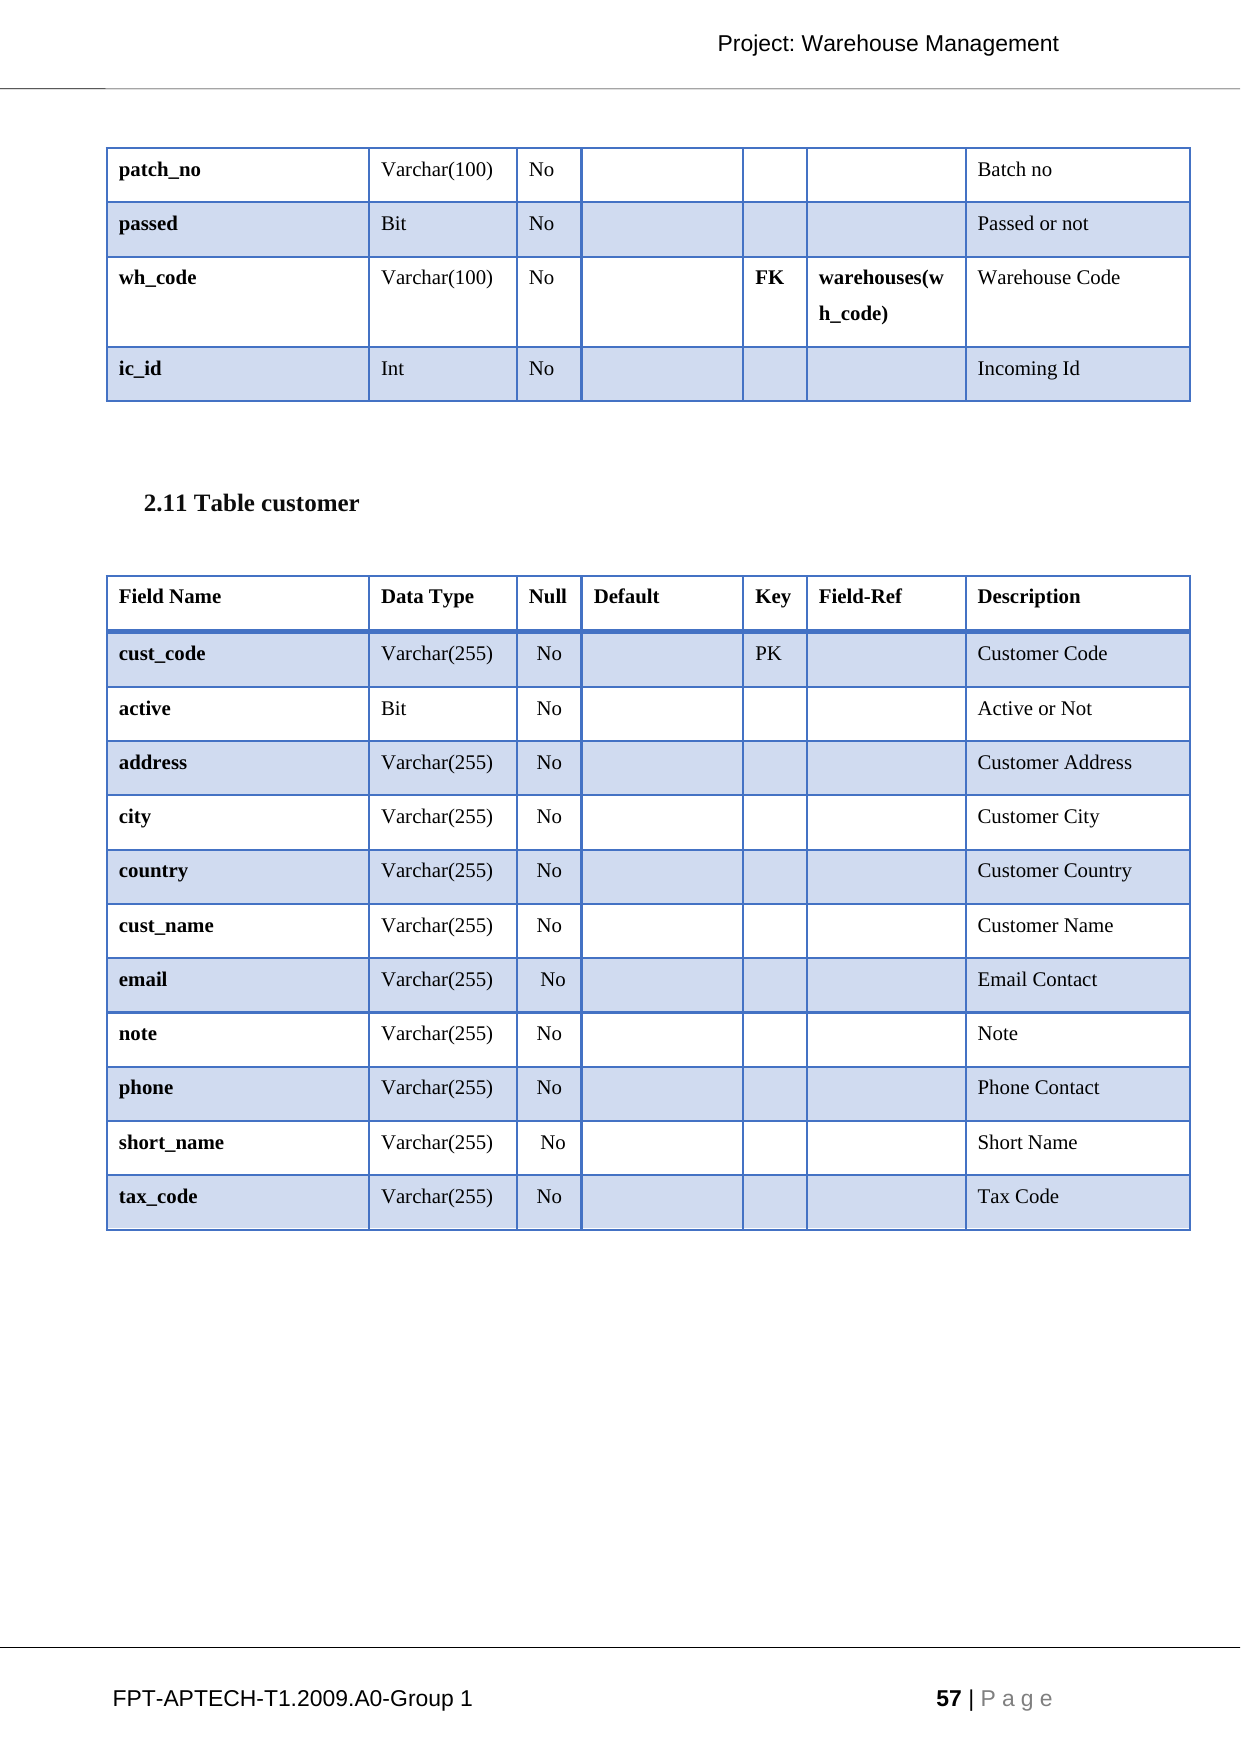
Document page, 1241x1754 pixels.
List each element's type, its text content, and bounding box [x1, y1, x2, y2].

table_cell Varchar(255) [370, 959, 516, 1011]
table_cell Varchar(255) [370, 796, 516, 849]
table_cell [583, 149, 742, 201]
table_cell Passed or not [967, 203, 1189, 256]
table_cell [744, 149, 806, 201]
table_header Default [583, 577, 742, 629]
table_cell No [518, 1176, 580, 1228]
table_cell short_name [108, 1122, 368, 1174]
table_cell [808, 149, 965, 201]
table_cell [583, 905, 742, 957]
table_cell Bit [370, 688, 516, 740]
table_cell [744, 742, 806, 794]
table_cell [583, 1176, 742, 1228]
table_cell [583, 258, 742, 346]
table_cell No [518, 1122, 580, 1174]
table_cell [583, 203, 742, 256]
table_cell patch_no [108, 149, 368, 201]
table_cell city [108, 796, 368, 849]
table_cell Incoming Id [967, 348, 1189, 400]
table_cell Varchar(255) [370, 1176, 516, 1228]
table_cell Customer Address [967, 742, 1189, 794]
table_cell Customer City [967, 796, 1189, 849]
table_cell [744, 688, 806, 740]
text 2.11 Table customer [112, 488, 1162, 517]
table_cell [808, 1176, 965, 1228]
table_cell No [518, 1068, 580, 1120]
table_cell No [518, 796, 580, 849]
table_cell Int [370, 348, 516, 400]
table_cell Customer Country [967, 851, 1189, 903]
table_cell Varchar(255) [370, 1068, 516, 1120]
table_cell cust_code [108, 634, 368, 686]
table_cell No [518, 258, 580, 346]
table_cell No [518, 149, 580, 201]
table_cell PK [744, 634, 806, 686]
table_cell Customer Code [967, 634, 1189, 686]
table_cell [808, 1068, 965, 1120]
table_cell [583, 742, 742, 794]
table_cell No [518, 348, 580, 400]
table_cell [583, 1014, 742, 1066]
table_cell [808, 959, 965, 1011]
table_cell Batch no [967, 149, 1189, 201]
table_cell email [108, 959, 368, 1011]
table_cell Active or Not [967, 688, 1189, 740]
table_cell No [518, 634, 580, 686]
table_cell phone [108, 1068, 368, 1120]
table_cell [808, 688, 965, 740]
table_cell ic_id [108, 348, 368, 400]
table_cell Varchar(255) [370, 851, 516, 903]
table_cell Note [967, 1014, 1189, 1066]
table_cell [808, 203, 965, 256]
table_cell FK [744, 258, 806, 346]
table_cell [583, 688, 742, 740]
table_cell Customer Name [967, 905, 1189, 957]
table_cell Tax Code [967, 1176, 1189, 1228]
table_cell [744, 796, 806, 849]
table_cell No [518, 905, 580, 957]
table_cell note [108, 1014, 368, 1066]
table_cell [744, 905, 806, 957]
table_cell passed [108, 203, 368, 256]
table_cell [583, 959, 742, 1011]
table_cell [583, 1122, 742, 1174]
table_cell Bit [370, 203, 516, 256]
table_cell No [518, 959, 580, 1011]
table_cell Varchar(255) [370, 905, 516, 957]
table_header Null [518, 577, 580, 629]
table_cell [808, 796, 965, 849]
table_cell address [108, 742, 368, 794]
table_cell [583, 1068, 742, 1120]
table_cell Varchar(100) [370, 258, 516, 346]
table_cell [583, 634, 742, 686]
table_cell Varchar(255) [370, 634, 516, 686]
table_cell Varchar(255) [370, 1014, 516, 1066]
table_cell [583, 851, 742, 903]
table_cell [744, 1068, 806, 1120]
table_cell cust_name [108, 905, 368, 957]
table_cell [744, 1122, 806, 1174]
table_cell Warehouse Code [967, 258, 1189, 346]
table_cell [744, 959, 806, 1011]
table_cell [808, 1014, 965, 1066]
table_cell Email Contact [967, 959, 1189, 1011]
table_header Description [967, 577, 1189, 629]
table_cell [744, 1176, 806, 1228]
table_cell No [518, 742, 580, 794]
table_cell Varchar(255) [370, 1122, 516, 1174]
table_cell [808, 905, 965, 957]
table_cell [808, 851, 965, 903]
table_cell No [518, 1014, 580, 1066]
table_cell [808, 742, 965, 794]
table_cell [744, 348, 806, 400]
table_cell country [108, 851, 368, 903]
table_header Field Name [108, 577, 368, 629]
table_cell No [518, 203, 580, 256]
table_cell [583, 348, 742, 400]
table_cell Short Name [967, 1122, 1189, 1174]
table_cell warehouses(wh_code) [808, 258, 965, 346]
table_cell No [518, 688, 580, 740]
table_cell [808, 348, 965, 400]
table_cell tax_code [108, 1176, 368, 1228]
table_cell [808, 634, 965, 686]
table_cell No [518, 851, 580, 903]
table_header Field-Ref [808, 577, 965, 629]
table_header Data Type [370, 577, 516, 629]
table_cell [744, 203, 806, 256]
table_cell Varchar(100) [370, 149, 516, 201]
table_cell [808, 1122, 965, 1174]
table_cell [583, 796, 742, 849]
table_cell Varchar(255) [370, 742, 516, 794]
table_cell Phone Contact [967, 1068, 1189, 1120]
table_cell wh_code [108, 258, 368, 346]
table_header Key [744, 577, 806, 629]
table_cell active [108, 688, 368, 740]
table_cell [744, 851, 806, 903]
table_cell [744, 1014, 806, 1066]
